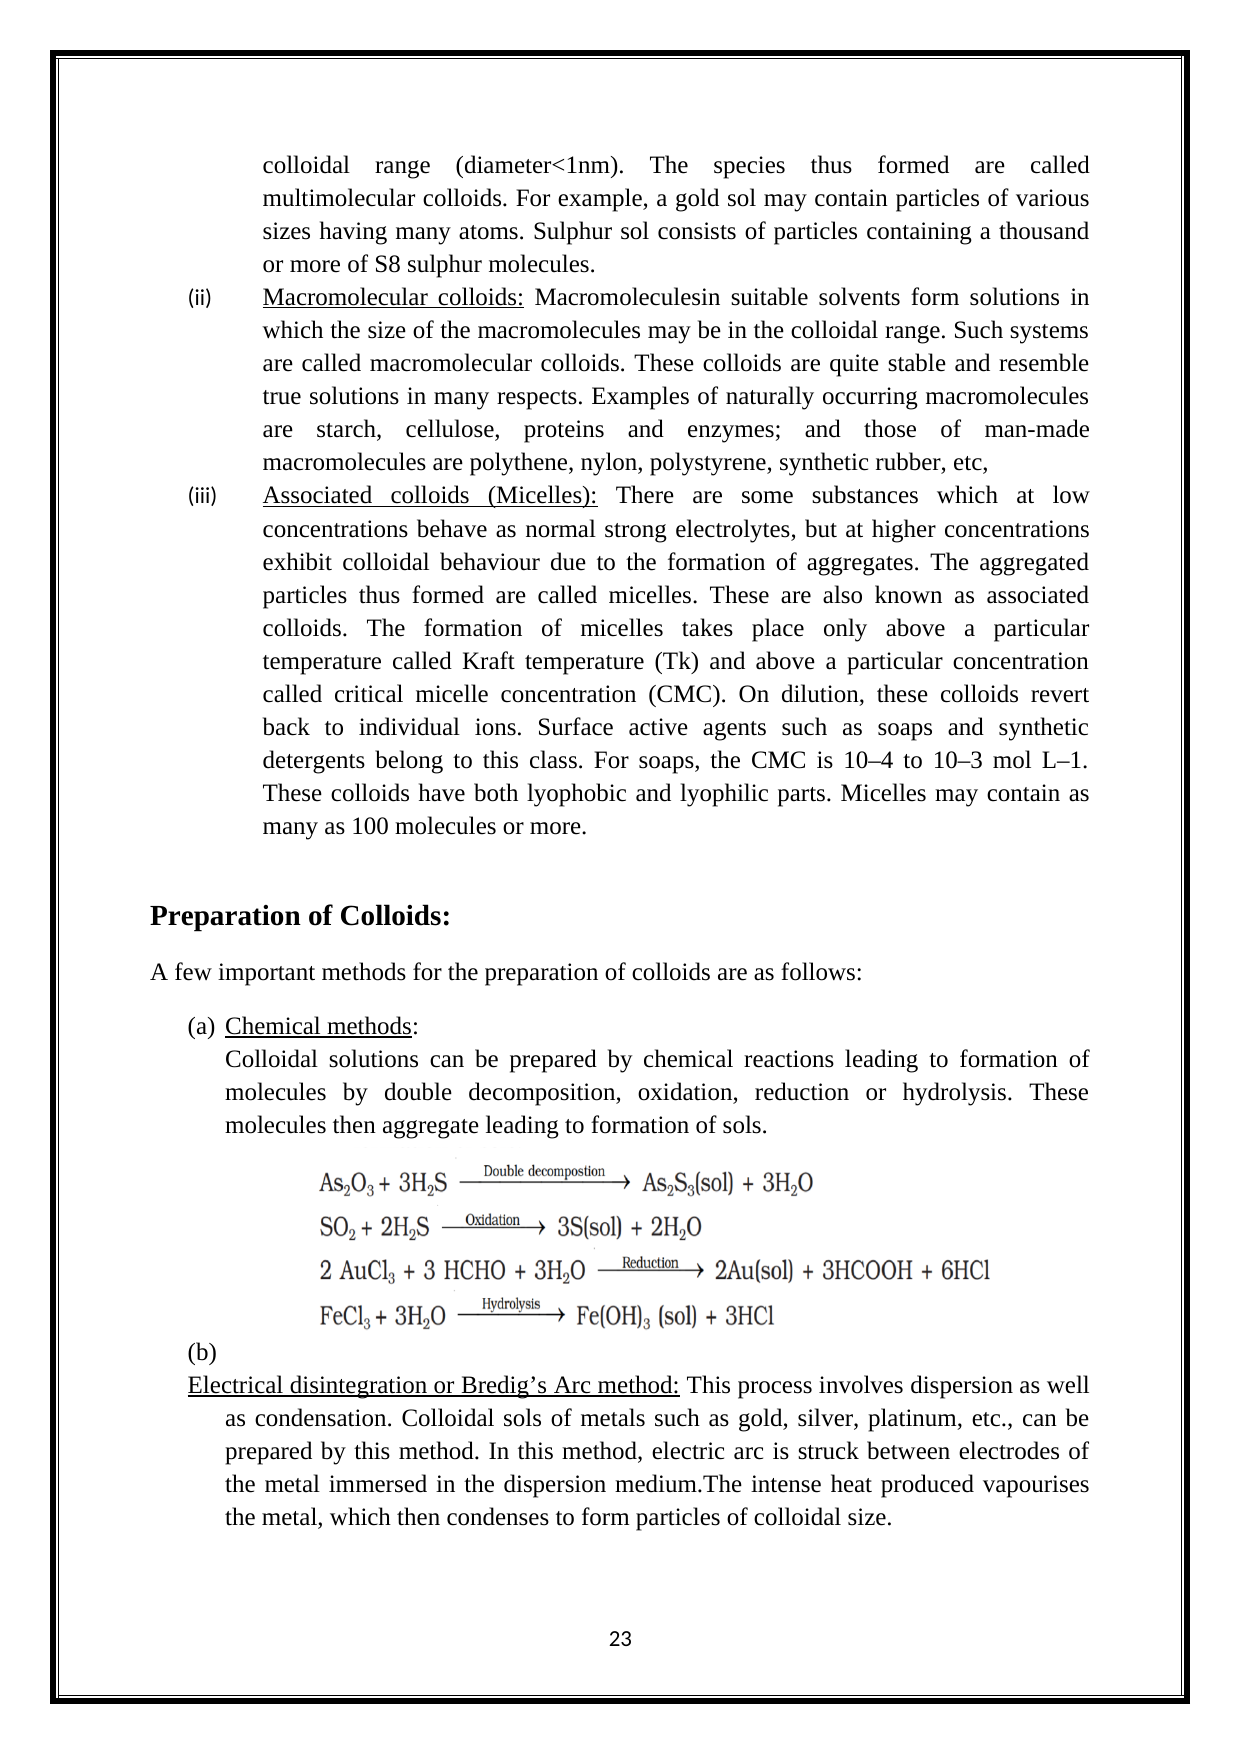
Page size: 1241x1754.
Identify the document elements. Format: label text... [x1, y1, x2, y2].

list Macromolecular colloids: Macromoleculesin suitable solvents form solutions in which the size of the macromolecules may be in the colloidal range. Such systems are called macromolecular colloids. These colloids are quite stable and resemble true solutions in many respects. Examples of naturally occurring macromolecules are starch, cellulose, proteins and enzymes; and those of man-made macromolecules are polythene, nylon, polystyrene, synthetic rubber, etc, [187, 282, 1090, 476]
list Associated colloids (Micelles): There are some substances which at low concentrations behave as normal strong electrolytes, but at higher concentrations exhibit colloidal behaviour due to the formation of aggregates. The aggregated particles thus formed are called micelles. These are also known as associated colloids. The formation of micelles takes place only above a particular temperature called Kraft temperature (Tk) and above a particular concentration called critical micelle concentration (CMC). On dilution, these colloids revert back to individual ions. Surface active agents such as soaps and synthetic detergents belong to this class. For soaps, the CMC is 10–4 to 10–3 mol L–1. These colloids have both lyophobic and lyophilic parts. Micelles may contain as many as 100 molecules or more. [187, 481, 1090, 840]
list Colloidal solutions can be prepared by chemical reactions leading to formation of molecules by double decomposition, oxidation, reduction or hydrolysis. These molecules then aggregate leading to formation of sols. [225, 1044, 1090, 1139]
text A few important methods for the preparation of colloids are as follows: [150, 957, 1090, 986]
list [187, 150, 1090, 278]
picture [264, 1147, 1017, 1341]
list Electrical disintegration or Bredig’s Arc method: This process involves dispersion as well as condensation. Colloidal sols of metals such as gold, silver, platinum, etc., can be prepared by this method. In this method, electric arc is struck between electrodes of the metal immersed in the dispersion medium.The intense heat produced vapourises the metal, which then condenses to form particles of colloidal size. [187, 1337, 1090, 1531]
list Chemical methods: [187, 1011, 1090, 1040]
text Preparation of Colloids: [150, 898, 1090, 931]
